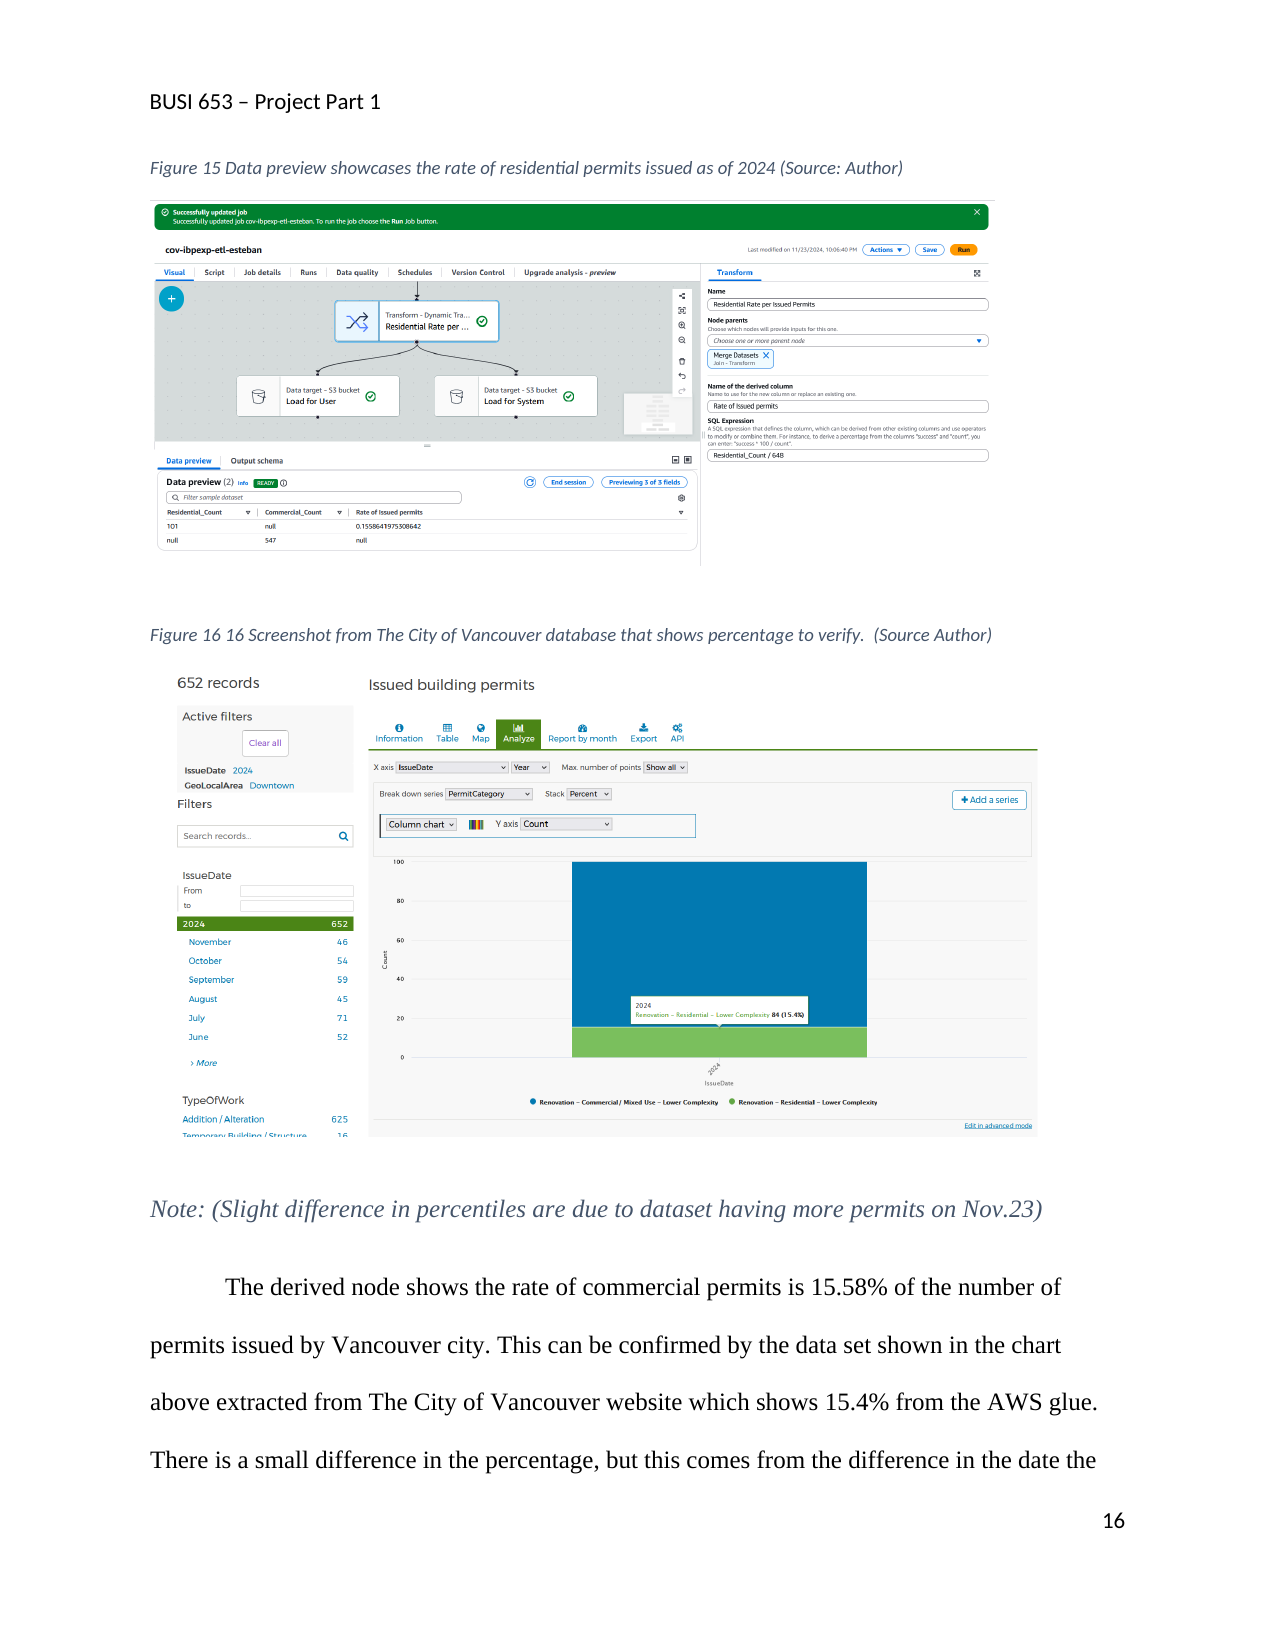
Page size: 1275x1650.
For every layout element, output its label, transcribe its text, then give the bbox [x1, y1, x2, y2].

text Figure 16 Screenshot from The City of Vancouver database that shows percentage to verify. (Source Author) [150, 623, 1125, 646]
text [150, 1272, 1125, 1474]
text Note: (Slight difference in percentiles are due to dataset having more permits on Nov.23) [150, 1194, 1125, 1223]
picture [150, 199, 995, 566]
picture [155, 666, 1045, 1137]
text Figure 15 Data preview showcases the rate of residential permits issued as of 2024 (Source: Author) [150, 156, 1125, 179]
